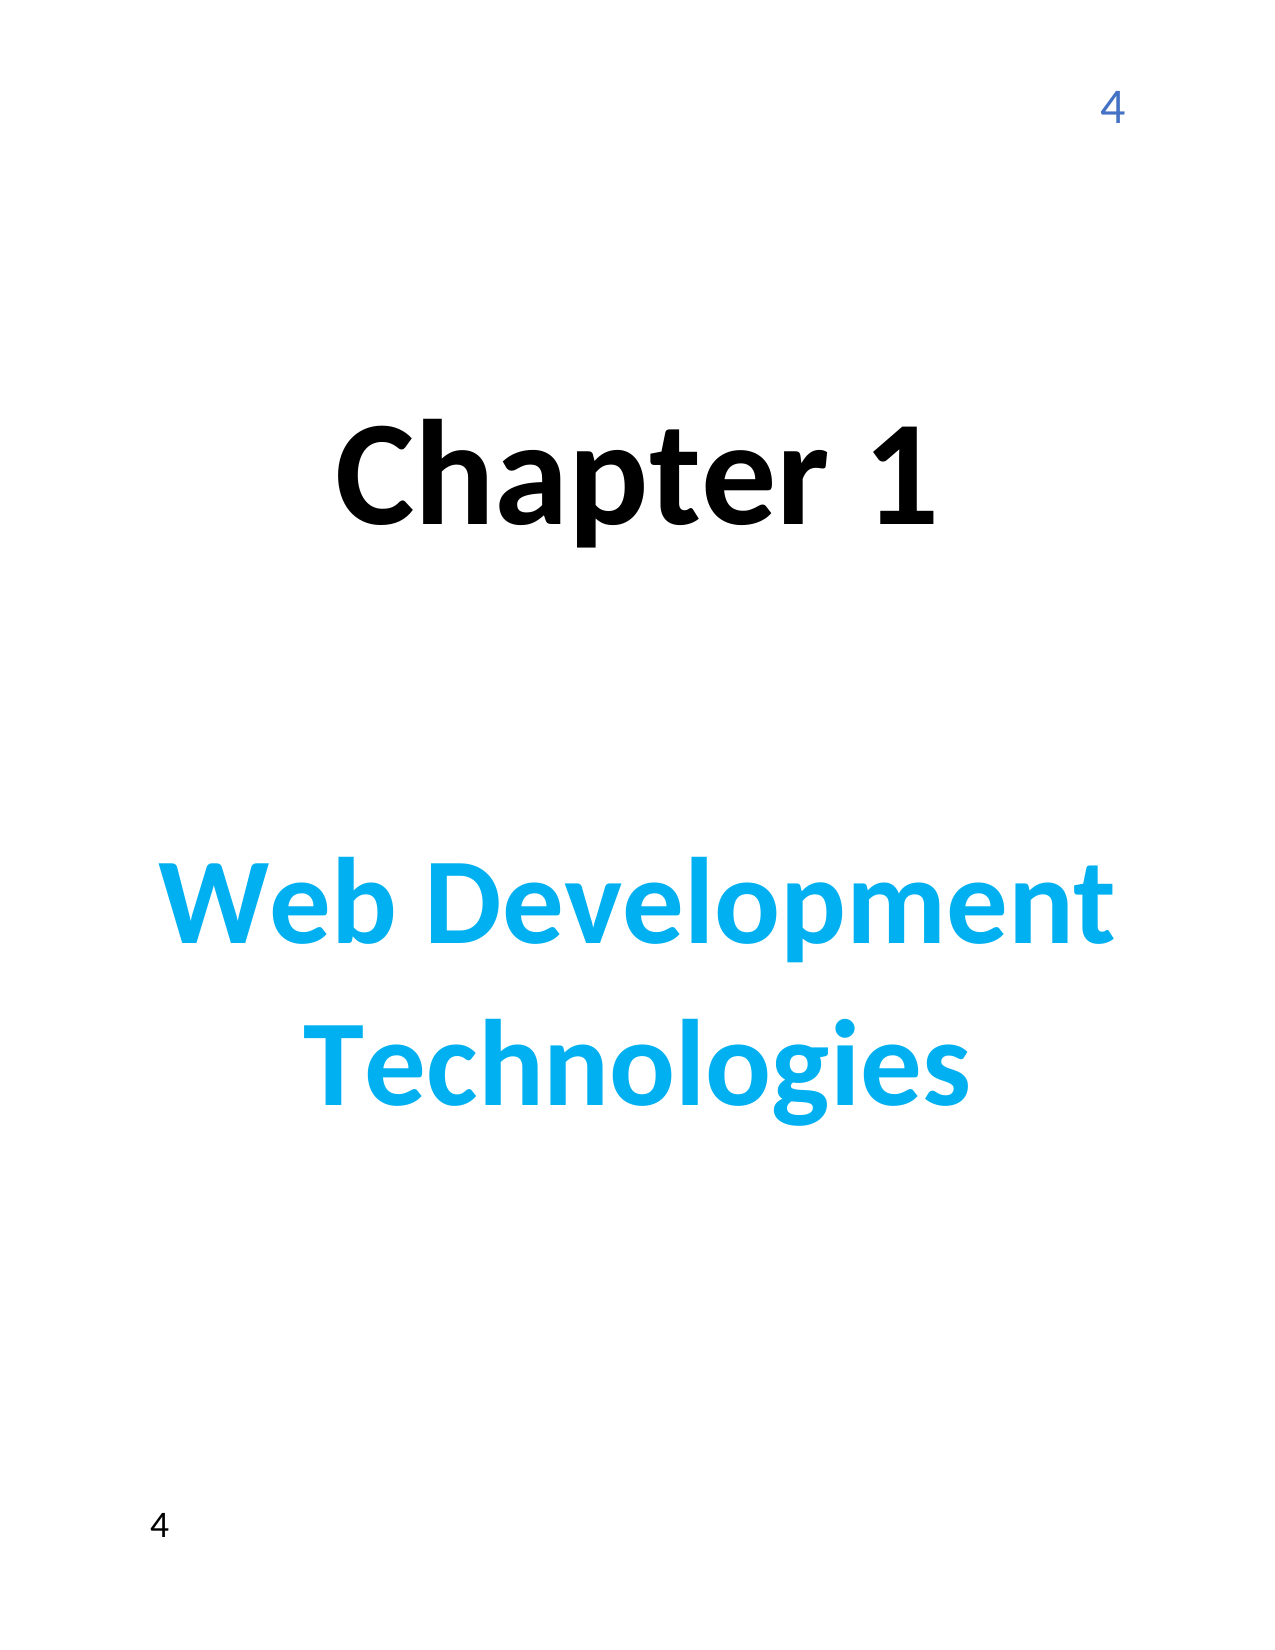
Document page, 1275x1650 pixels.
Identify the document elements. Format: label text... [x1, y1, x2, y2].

text Web Development Technologies [150, 824, 1125, 1136]
text Chapter 1 [150, 378, 1125, 562]
